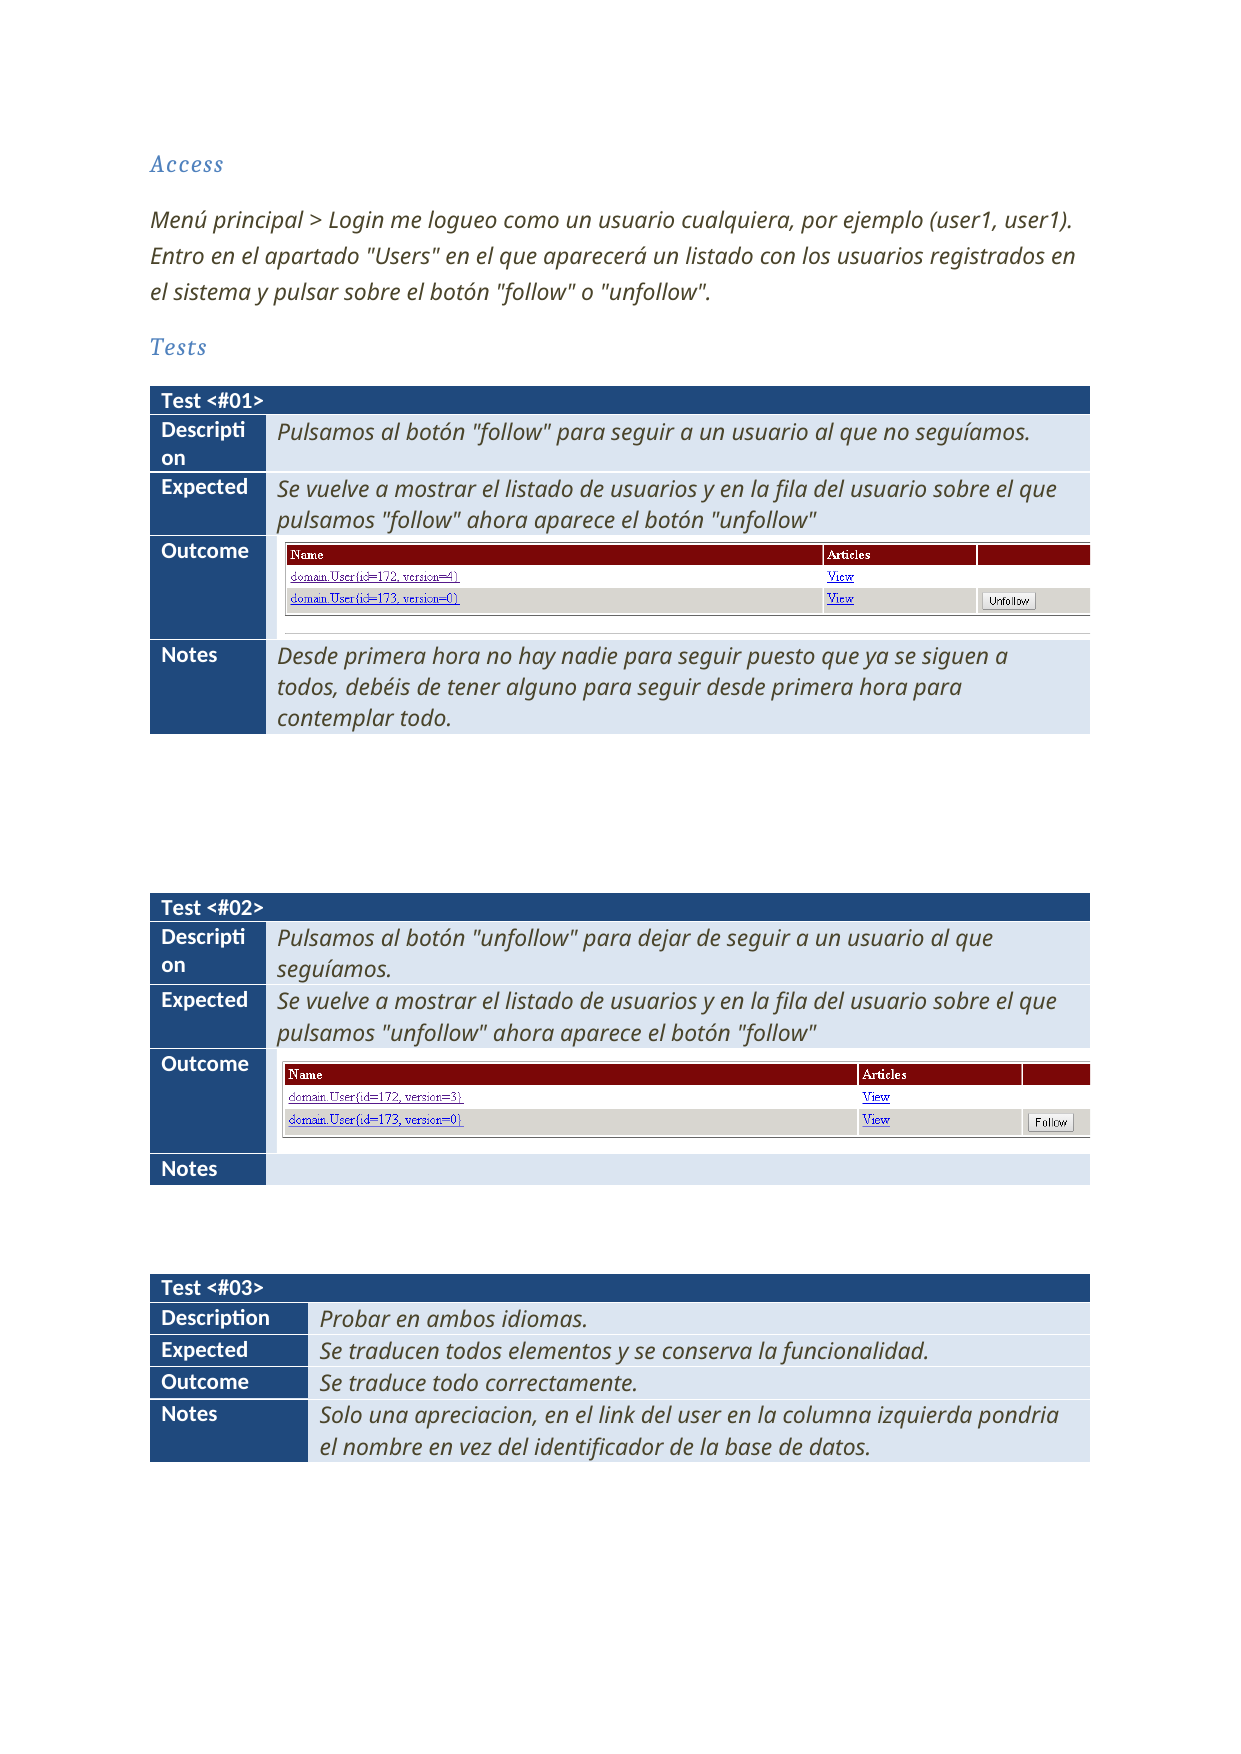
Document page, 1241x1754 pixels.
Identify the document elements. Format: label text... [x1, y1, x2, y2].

picture [276, 1048, 1091, 1153]
subtitle Tests [150, 332, 1090, 361]
table_cell Notes [150, 1154, 266, 1185]
table_header Test <#03> [150, 1274, 1090, 1302]
table_cell Pulsamos al botón "follow" para seguir a un usuario al que no seguíamos. [266, 415, 1090, 471]
table_cell Solo una apreciacion, en el link del user en la columna izquierda pondria el nombre en vez del identificador de la base de datos. [308, 1400, 1090, 1462]
table_cell Outcome [150, 1049, 266, 1153]
table_cell Description [150, 1303, 308, 1334]
table_cell Notes [150, 1400, 308, 1462]
table_cell [266, 1049, 276, 1153]
table_cell Description [150, 922, 266, 984]
table_cell Se traduce todo correctamente. [308, 1367, 1090, 1398]
table_cell [266, 1154, 1090, 1185]
table_header Test <#01> [150, 386, 1090, 414]
table_cell Expected [150, 473, 266, 535]
table_header Test <#02> [150, 893, 1090, 921]
table_cell Outcome [150, 536, 266, 639]
table_cell Se vuelve a mostrar el listado de usuarios y en la fila del usuario sobre el que pulsamos "follow" ahora aparece el botón "unfollow" [266, 473, 1090, 535]
table_cell Expected [150, 1335, 308, 1366]
table_cell Outcome [150, 1367, 308, 1398]
table_cell Description [150, 415, 266, 471]
subtitle Access [150, 150, 1090, 179]
table_cell Notes [150, 640, 266, 734]
table_cell Se traducen todos elementos y se conserva la funcionalidad. [308, 1335, 1090, 1366]
table_cell Se vuelve a mostrar el listado de usuarios y en la fila del usuario sobre el que pulsamos "unfollow" ahora aparece el botón "follow" [266, 985, 1090, 1048]
table_cell [266, 536, 276, 639]
text Menú principal > Login me logueo como un usuario cualquiera, por ejemplo (user1, user1). Entro en el apartado "Users" en el que aparecerá un listado con los usuarios registrados en el sistema y pulsar sobre el botón "follow" o "unfollow". [150, 204, 1090, 307]
picture [276, 536, 1091, 639]
table_cell Expected [150, 985, 266, 1048]
table_cell Probar en ambos idiomas. [308, 1303, 1090, 1334]
table_cell Pulsamos al botón "unfollow" para dejar de seguir a un usuario al que seguíamos. [266, 922, 1090, 984]
table_cell Desde primera hora no hay nadie para seguir puesto que ya se siguen a todos, debéis de tener alguno para seguir desde primera hora para contemplar todo. [266, 640, 1090, 734]
